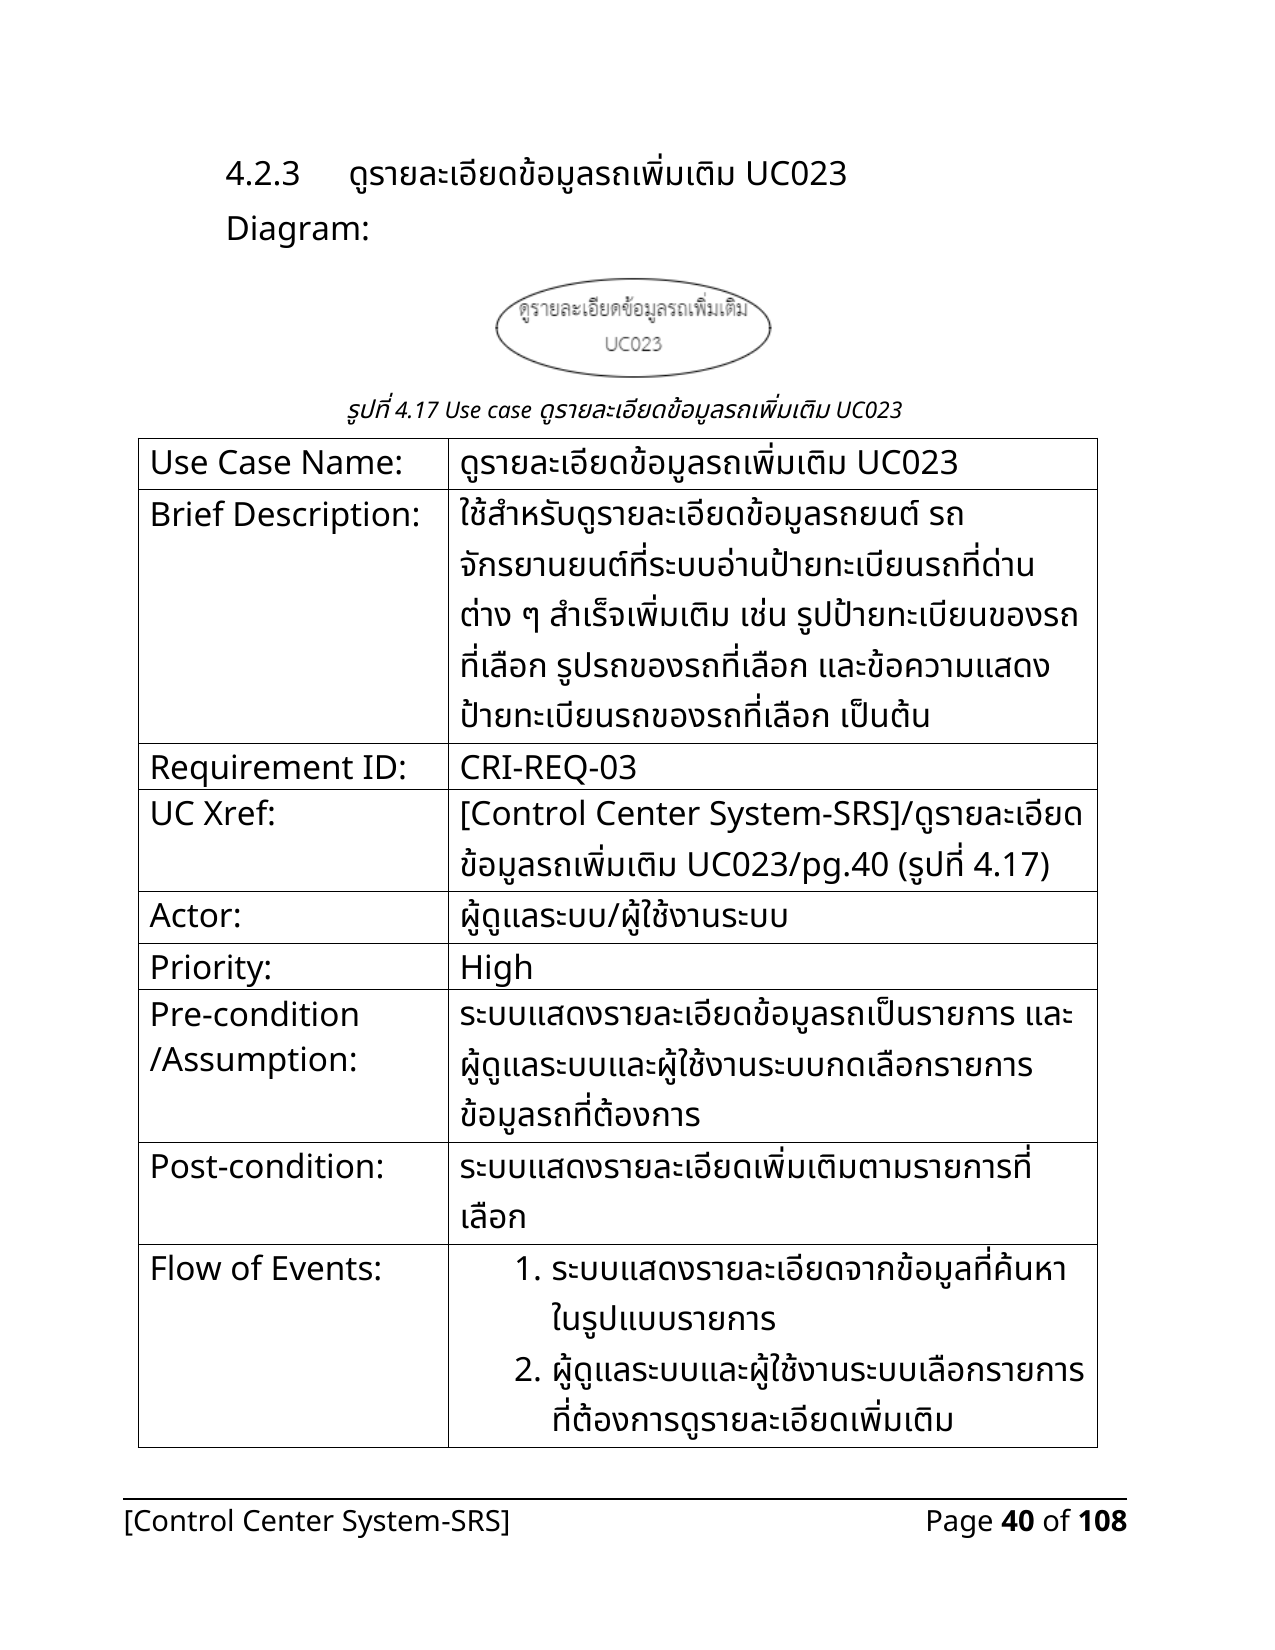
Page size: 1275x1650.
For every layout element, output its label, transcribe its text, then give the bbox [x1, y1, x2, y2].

subtitle ดูรายละเอียดข้อมูลรถเพิ่มเติม UC023 [225, 150, 1127, 201]
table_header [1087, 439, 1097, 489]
table_cell UC Xref: [139, 790, 448, 891]
table_cell Flow of Events: [139, 1245, 448, 1447]
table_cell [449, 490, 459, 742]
table_cell Brief Description: [139, 490, 448, 742]
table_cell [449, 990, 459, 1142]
text Diagram: [150, 204, 1127, 250]
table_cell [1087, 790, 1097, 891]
table_header Use Case Name: [139, 439, 448, 489]
picture [482, 270, 775, 384]
table_cell Pre-condition /Assumption: [139, 990, 448, 1142]
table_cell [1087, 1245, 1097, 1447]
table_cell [449, 1245, 514, 1447]
table_cell Actor: [139, 892, 448, 943]
table_cell Post-condition: [139, 1143, 448, 1243]
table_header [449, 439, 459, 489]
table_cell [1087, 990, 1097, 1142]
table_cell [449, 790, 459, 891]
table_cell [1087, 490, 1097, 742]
